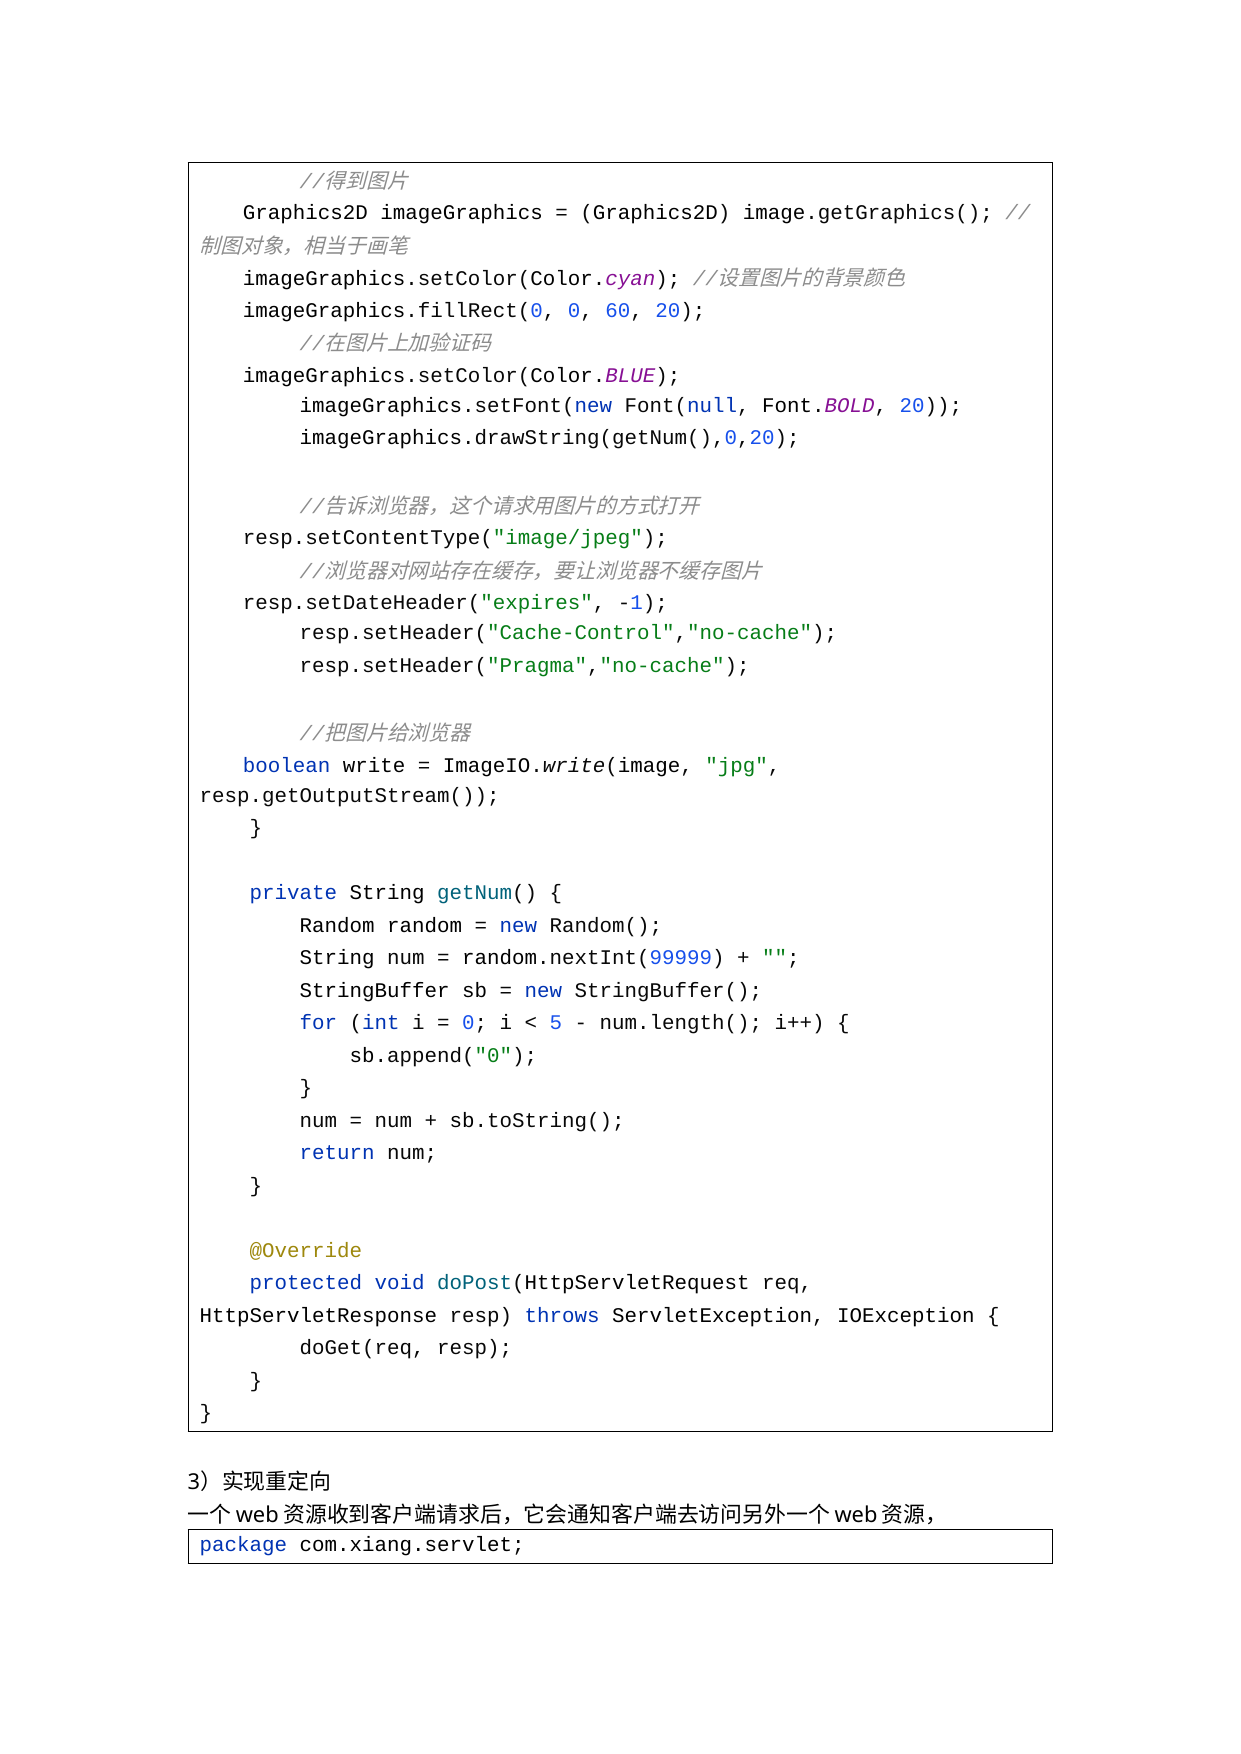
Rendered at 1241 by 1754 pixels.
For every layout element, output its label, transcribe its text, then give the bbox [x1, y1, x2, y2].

text 一个web资源收到客户端请求后，它会通知客户端去访问另外一个web资源， [187, 1497, 1053, 1529]
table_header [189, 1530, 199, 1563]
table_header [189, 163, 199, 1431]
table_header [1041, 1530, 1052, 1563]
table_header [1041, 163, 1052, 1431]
text 3）实现重定向 [187, 1464, 1053, 1497]
